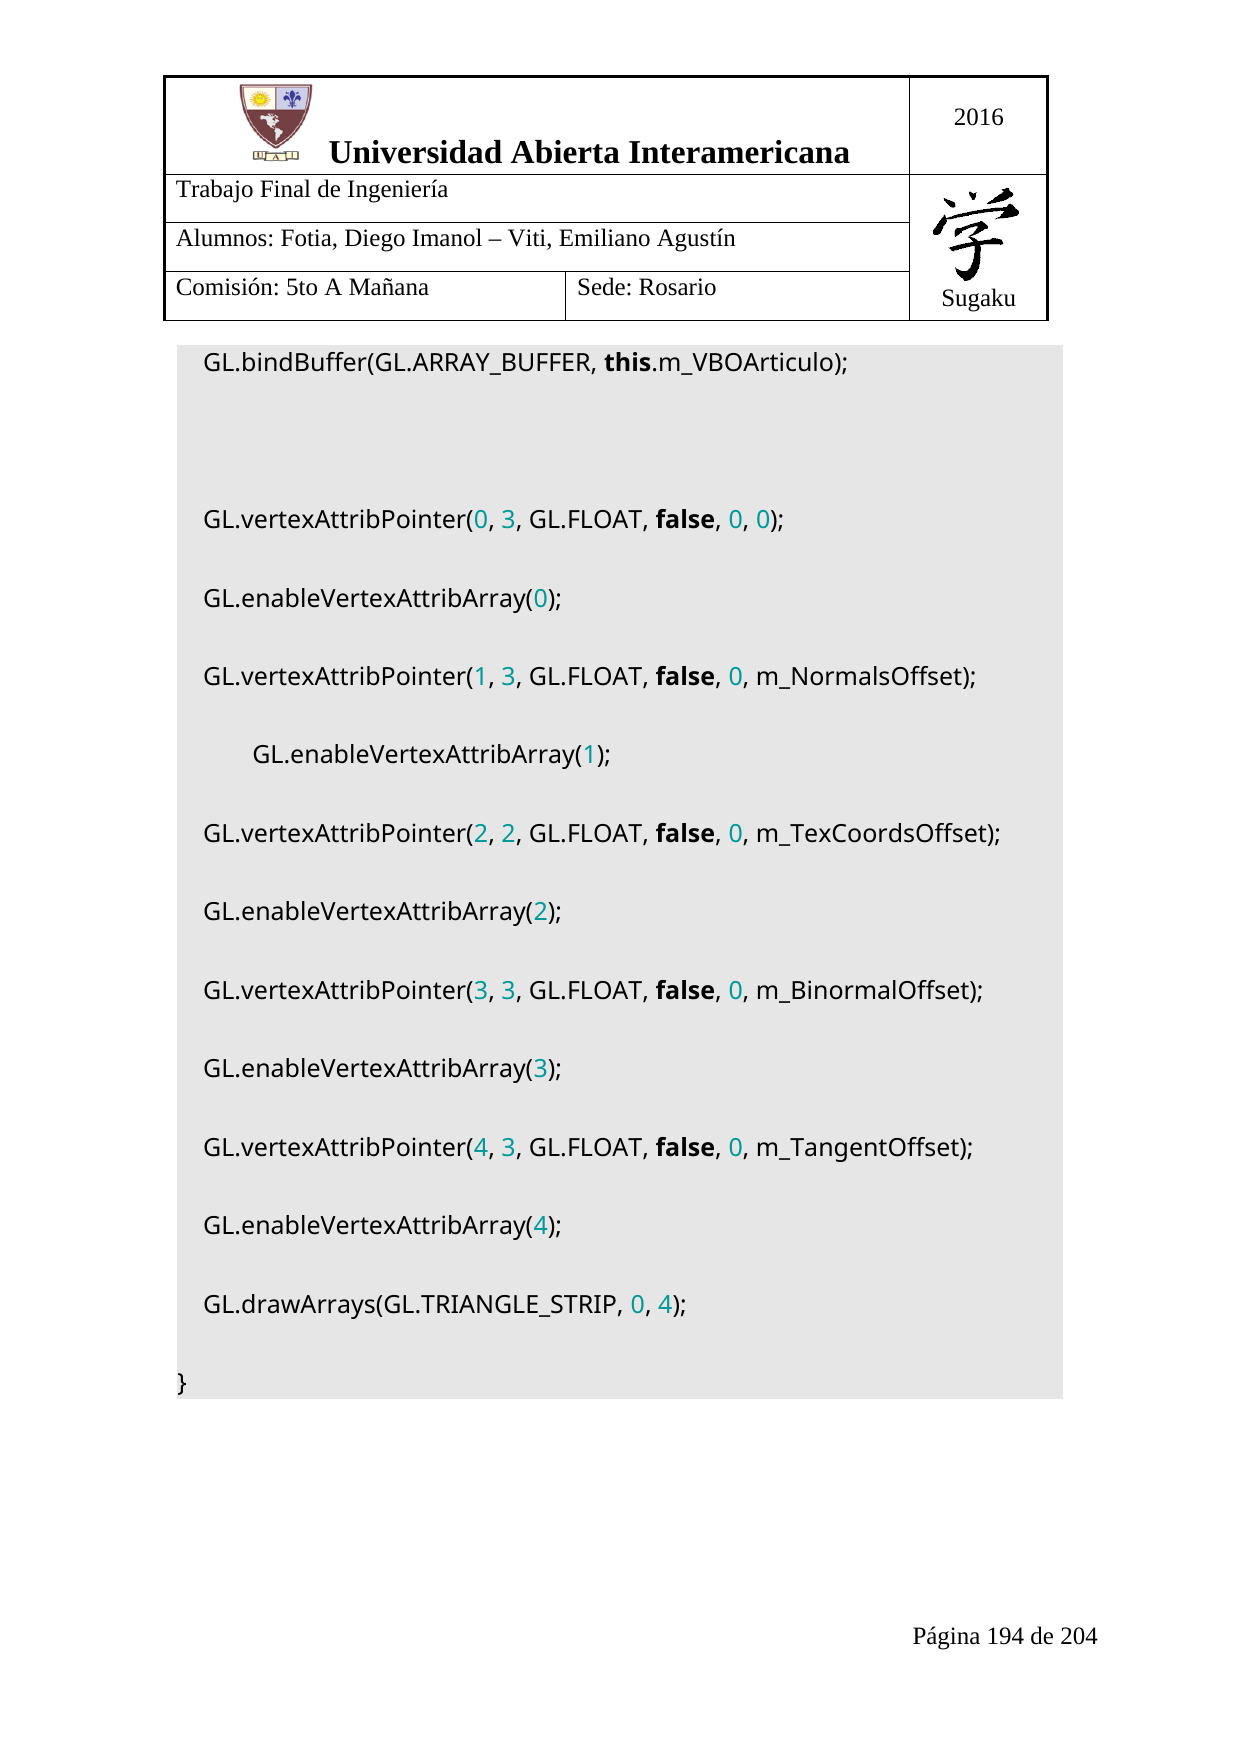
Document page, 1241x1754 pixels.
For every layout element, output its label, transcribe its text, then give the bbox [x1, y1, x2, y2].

text GL.vertexAttribPointer(0, 3, GL.FLOAT, false, 0, 0); [177, 502, 1063, 536]
text GL.vertexAttribPointer(4, 3, GL.FLOAT, false, 0, m_TangentOffset); [177, 1129, 1063, 1163]
text GL.enableVertexAttribArray(2); [177, 894, 1063, 928]
text GL.enableVertexAttribArray(4); [177, 1208, 1063, 1242]
text GL.vertexAttribPointer(1, 3, GL.FLOAT, false, 0, m_NormalsOffset); [177, 659, 1063, 693]
picture [927, 181, 1030, 284]
text GL.enableVertexAttribArray(1); [177, 737, 1063, 771]
picture [223, 78, 329, 164]
text GL.bindBuffer(GL.ARRAY_BUFFER, this.m_VBOArticulo); [177, 345, 1063, 379]
text GL.enableVertexAttribArray(0); [177, 580, 1063, 614]
text GL.enableVertexAttribArray(3); [177, 1051, 1063, 1085]
text } [177, 1365, 1063, 1399]
text GL.vertexAttribPointer(2, 2, GL.FLOAT, false, 0, m_TexCoordsOffset); [177, 816, 1063, 850]
text GL.vertexAttribPointer(3, 3, GL.FLOAT, false, 0, m_BinormalOffset); [177, 972, 1063, 1007]
text GL.drawArrays(GL.TRIANGLE_STRIP, 0, 4); [177, 1286, 1063, 1320]
